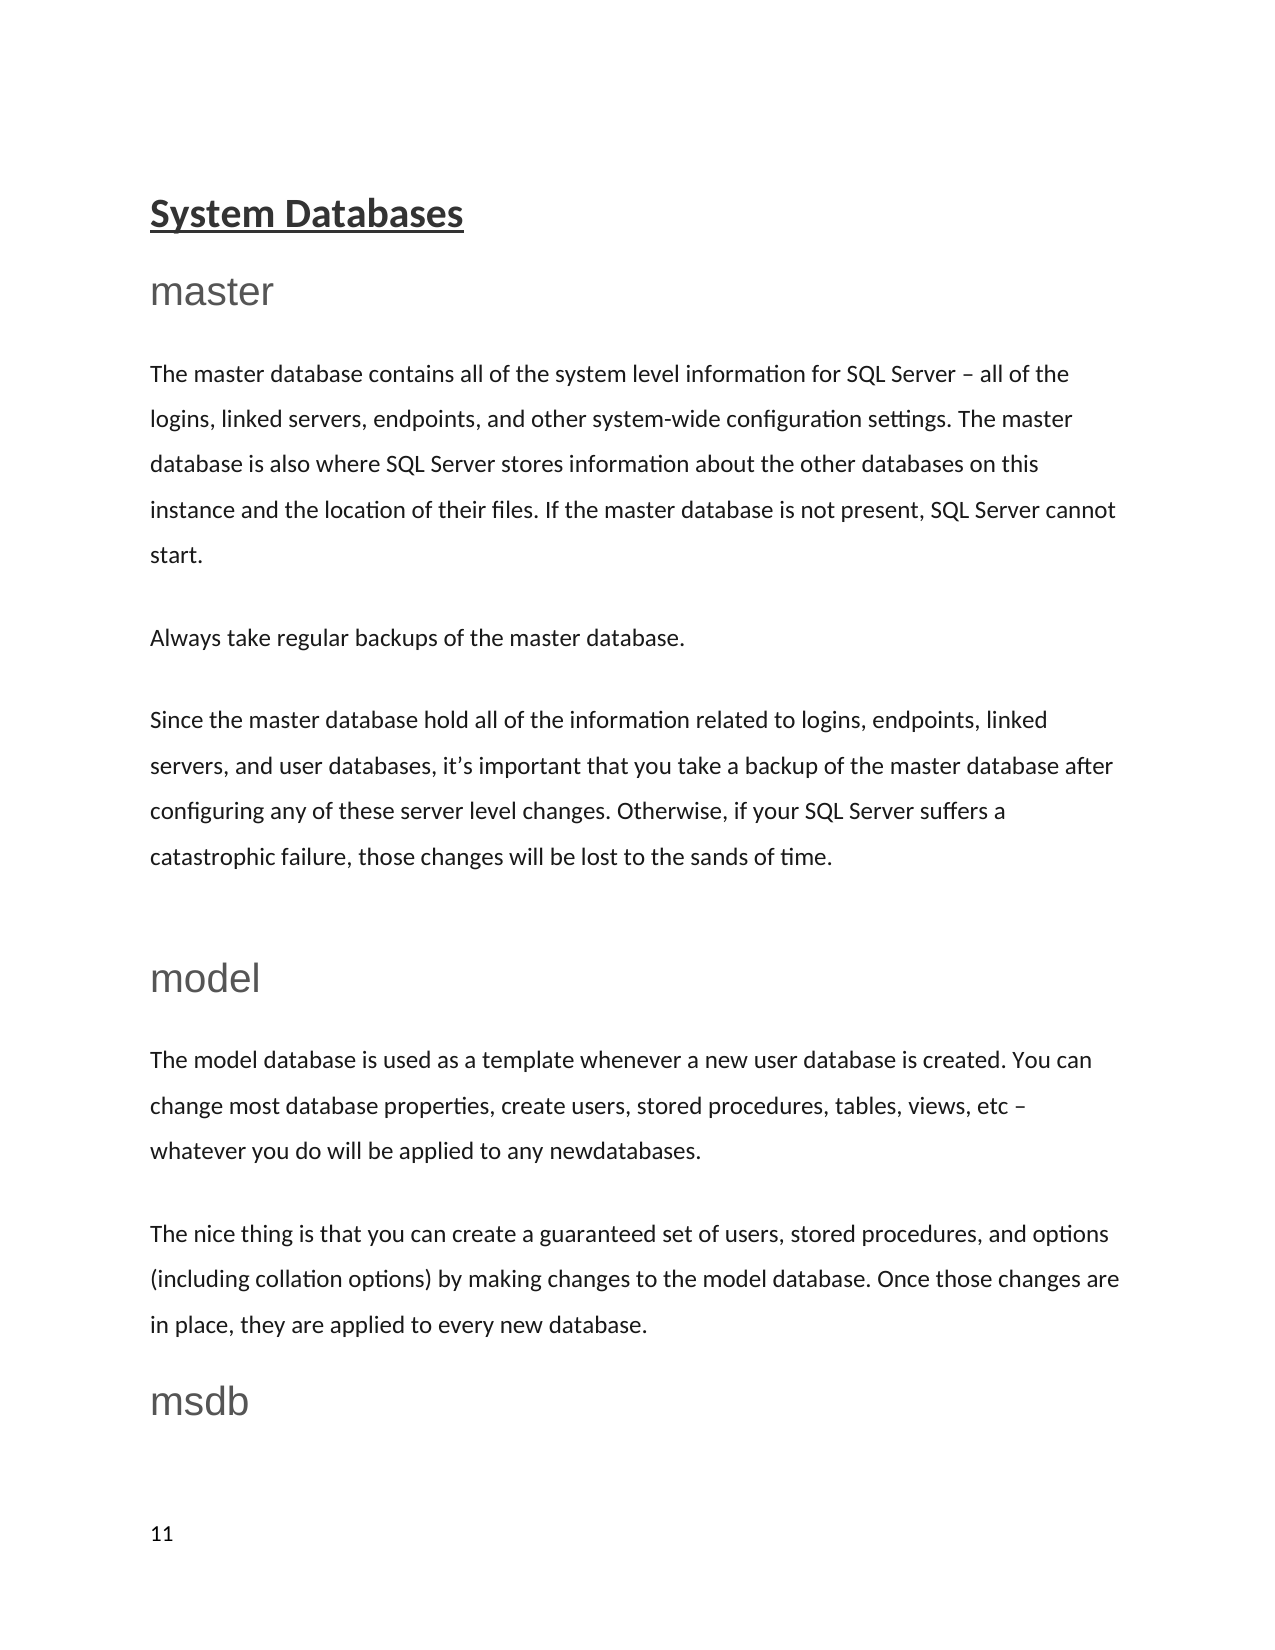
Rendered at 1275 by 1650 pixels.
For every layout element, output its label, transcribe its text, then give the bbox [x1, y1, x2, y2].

text The model database is used as a template whenever a new user database is created. You can change most database properties, create users, stored procedures, tables, views, etc – whatever you do will be applied to any newdatabases. [150, 1030, 1125, 1166]
text master [150, 267, 1125, 314]
subtitle System Databases [150, 150, 1125, 238]
text Since the master database hold all of the information related to logins, endpoints, linked servers, and user databases, it’s important that you take a backup of the master database after configuring any of these server level changes. Otherwise, if your SQL Server suffers a catastrophic failure, those changes will be lost to the sands of time. [150, 690, 1125, 916]
text Always take regular backups of the master database. [150, 607, 1125, 652]
text The nice thing is that you can create a guaranteed set of users, stored procedures, and options (including collation options) by making changes to the model database. Once those changes are in place, they are applied to every new database. [150, 1203, 1125, 1339]
text The master database contains all of the system level information for SQL Server – all of the logins, linked servers, endpoints, and other system-wide configuration settings. The master database is also where SQL Server stores information about the other databases on this instance and the location of their files. If the master database is not present, SQL Server cannot start. [150, 343, 1125, 569]
subtitle msdb [150, 1377, 1125, 1423]
subtitle model [150, 954, 1125, 1001]
